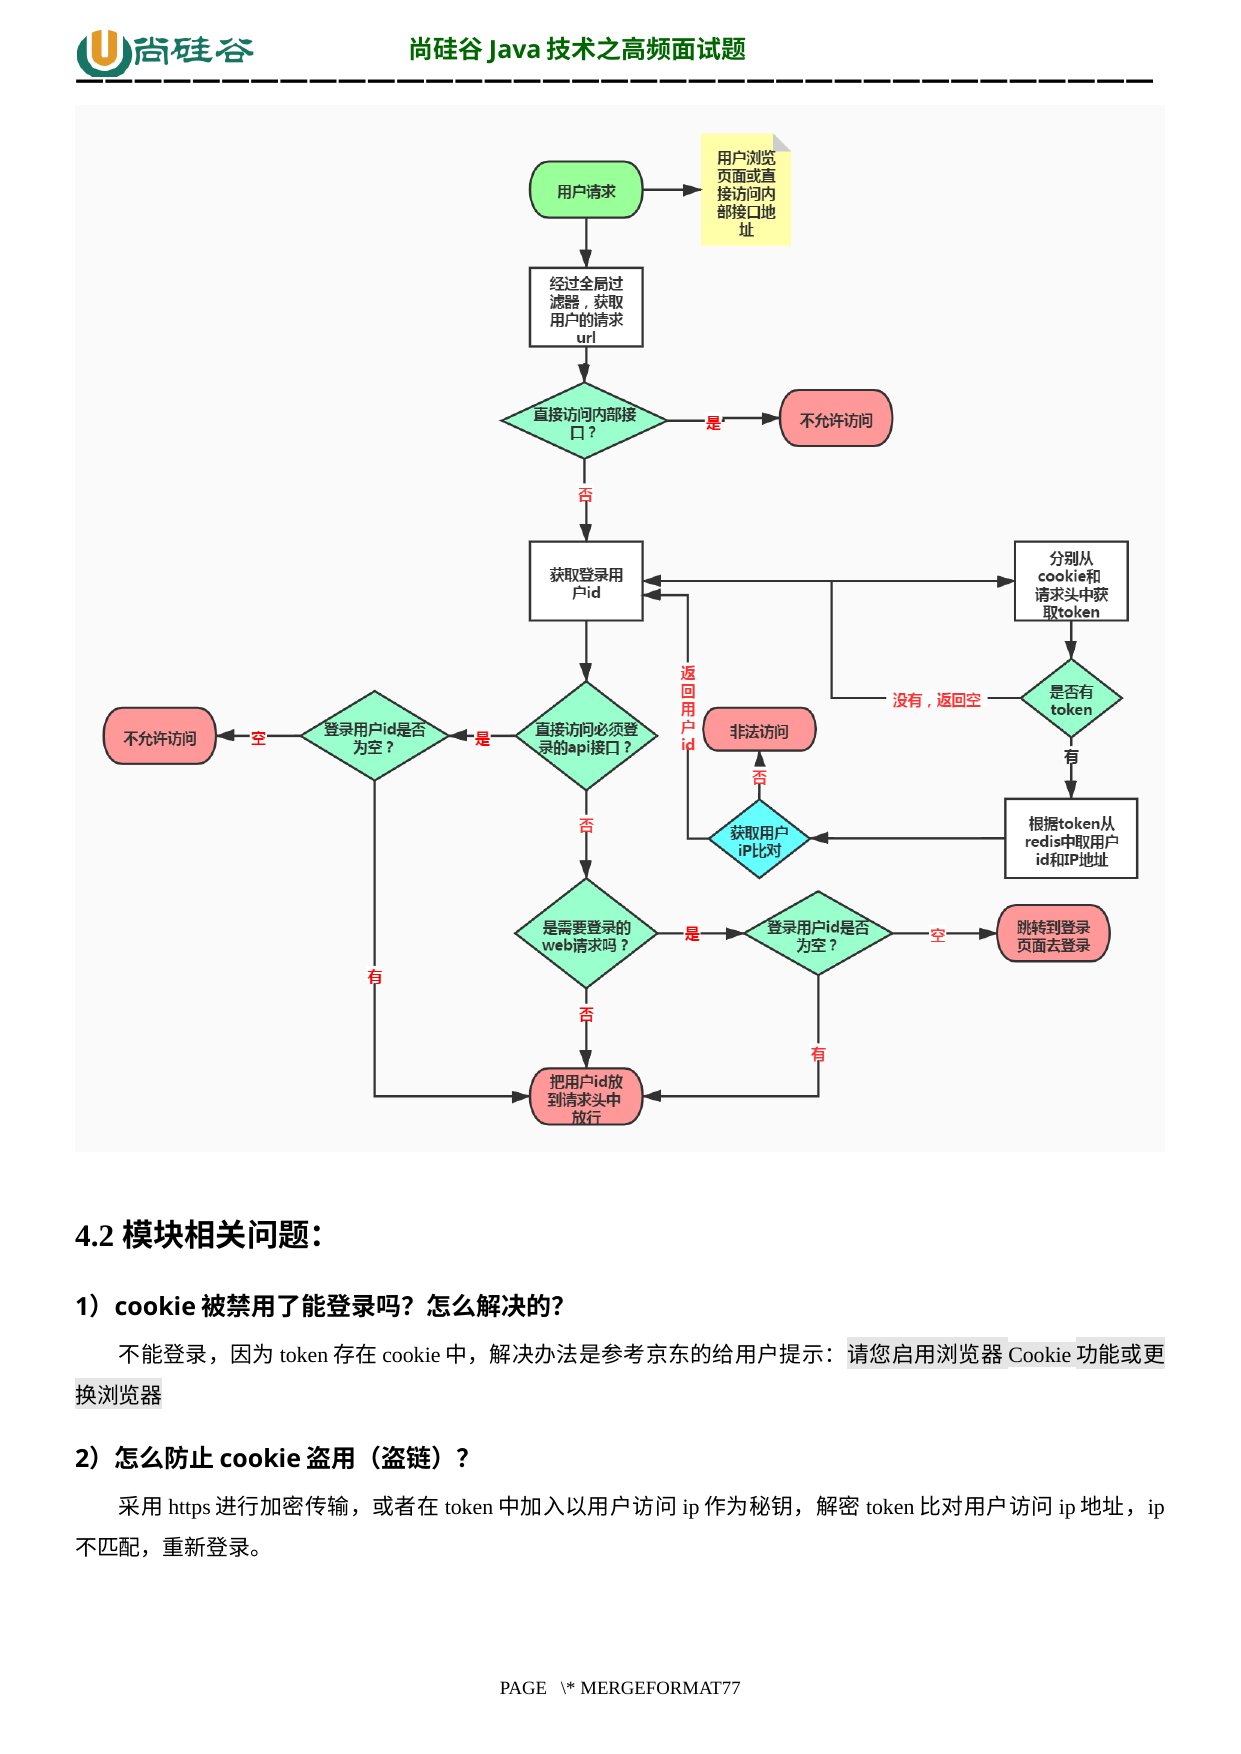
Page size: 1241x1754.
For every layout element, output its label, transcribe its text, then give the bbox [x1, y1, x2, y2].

picture [75, 105, 1166, 1152]
subtitle 2）怎么防止cookie盗用（盗链）？ [75, 1424, 1165, 1489]
text 不能登录，因为token存在cookie中，解决办法是参考京东的给用户提示：请您启用浏览器Cookie功能或更换浏览器 [75, 1337, 1165, 1410]
subtitle 1）cookie被禁用了能登录吗？怎么解决的？ [75, 1272, 1165, 1337]
text 采用https进行加密传输，或者在token中加入以用户访问ip作为秘钥，解密token比对用户访问ip地址，ip不匹配，重新登录。 [75, 1489, 1165, 1562]
subtitle 4.2 模块相关问题： [75, 1200, 1165, 1265]
picture [75, 29, 253, 77]
